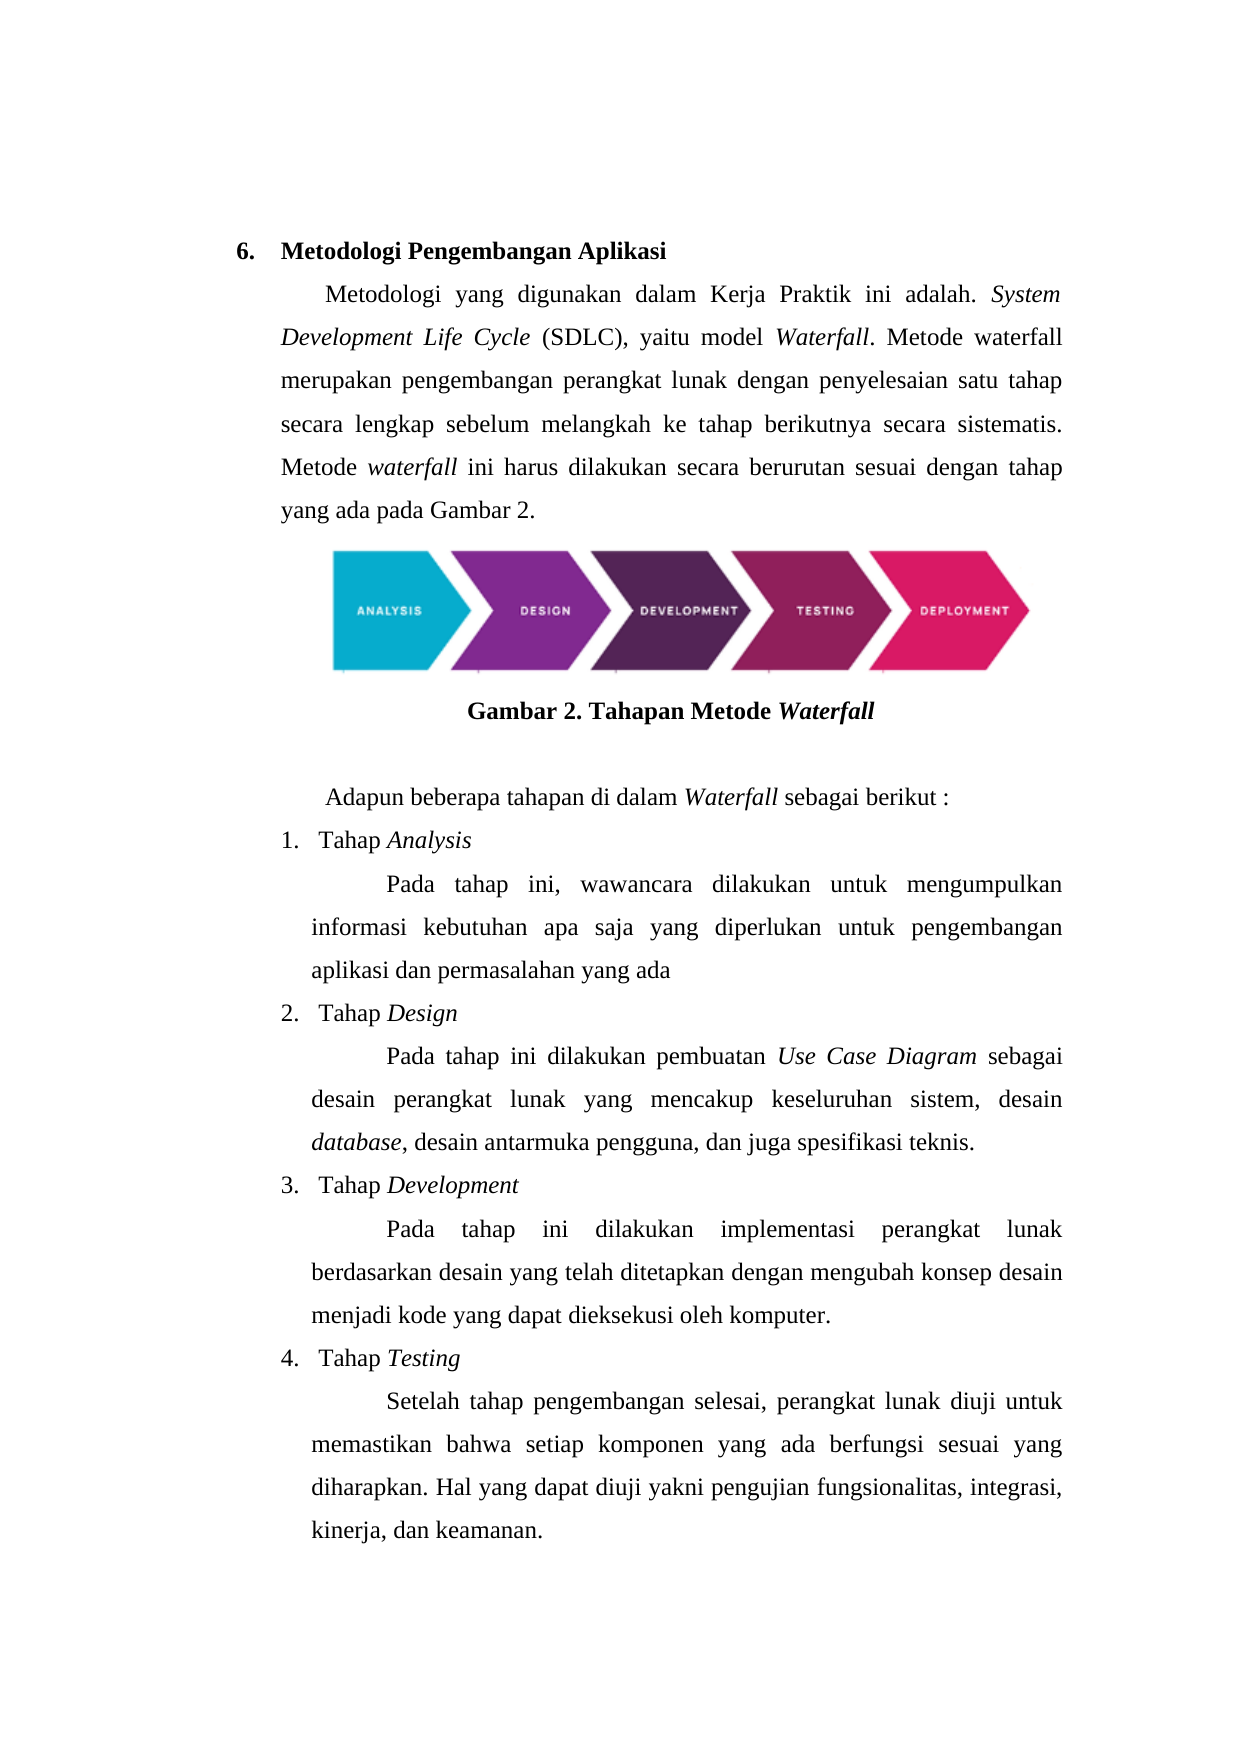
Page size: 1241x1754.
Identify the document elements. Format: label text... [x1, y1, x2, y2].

list Metodologi Pengembangan Aplikasi [236, 236, 1063, 265]
text Setelah tahap pengembangan selesai, perangkat lunak diuji untuk memastikan bahwa setiap komponen yang ada berfungsi sesuai yang diharapkan. Hal yang dapat diuji yakni pengujian fungsionalitas, integrasi, kinerja, dan keamanan. [311, 1386, 1063, 1544]
text Gambar 2. Tahapan Metode Waterfall [281, 696, 1063, 725]
picture [324, 538, 1035, 682]
text Pada tahap ini, wawancara dilakukan untuk mengumpulkan informasi kebutuhan apa saja yang diperlukan untuk pengembangan aplikasi dan permasalahan yang ada [311, 869, 1063, 984]
list Tahap Development [281, 1171, 1063, 1199]
text Pada tahap ini dilakukan implementasi perangkat lunak berdasarkan desain yang telah ditetapkan dengan mengubah konsep desain menjadi kode yang dapat dieksekusi oleh komputer. [311, 1214, 1063, 1329]
text Adapun beberapa tahapan di dalam Waterfall sebagai berikut : [281, 782, 1063, 811]
text Metodologi yang digunakan dalam Kerja Praktik ini adalah. System Development Life Cycle (SDLC), yaitu model Waterfall. Metode waterfall merupakan pengembangan perangkat lunak dengan penyelesaian satu tahap secara lengkap sebelum melangkah ke tahap berikutnya secara sistematis. Metode waterfall ini harus dilakukan secara berurutan sesuai dengan tahap yang ada pada Gambar 2. [281, 279, 1063, 524]
list Tahap Analysis [281, 826, 1063, 854]
text Pada tahap ini dilakukan pembuatan Use Case Diagram sebagai desain perangkat lunak yang mencakup keseluruhan sistem, desain database, desain antarmuka pengguna, dan juga spesifikasi teknis. [311, 1041, 1063, 1156]
list Tahap Testing [281, 1343, 1063, 1372]
list Tahap Design [281, 998, 1063, 1027]
